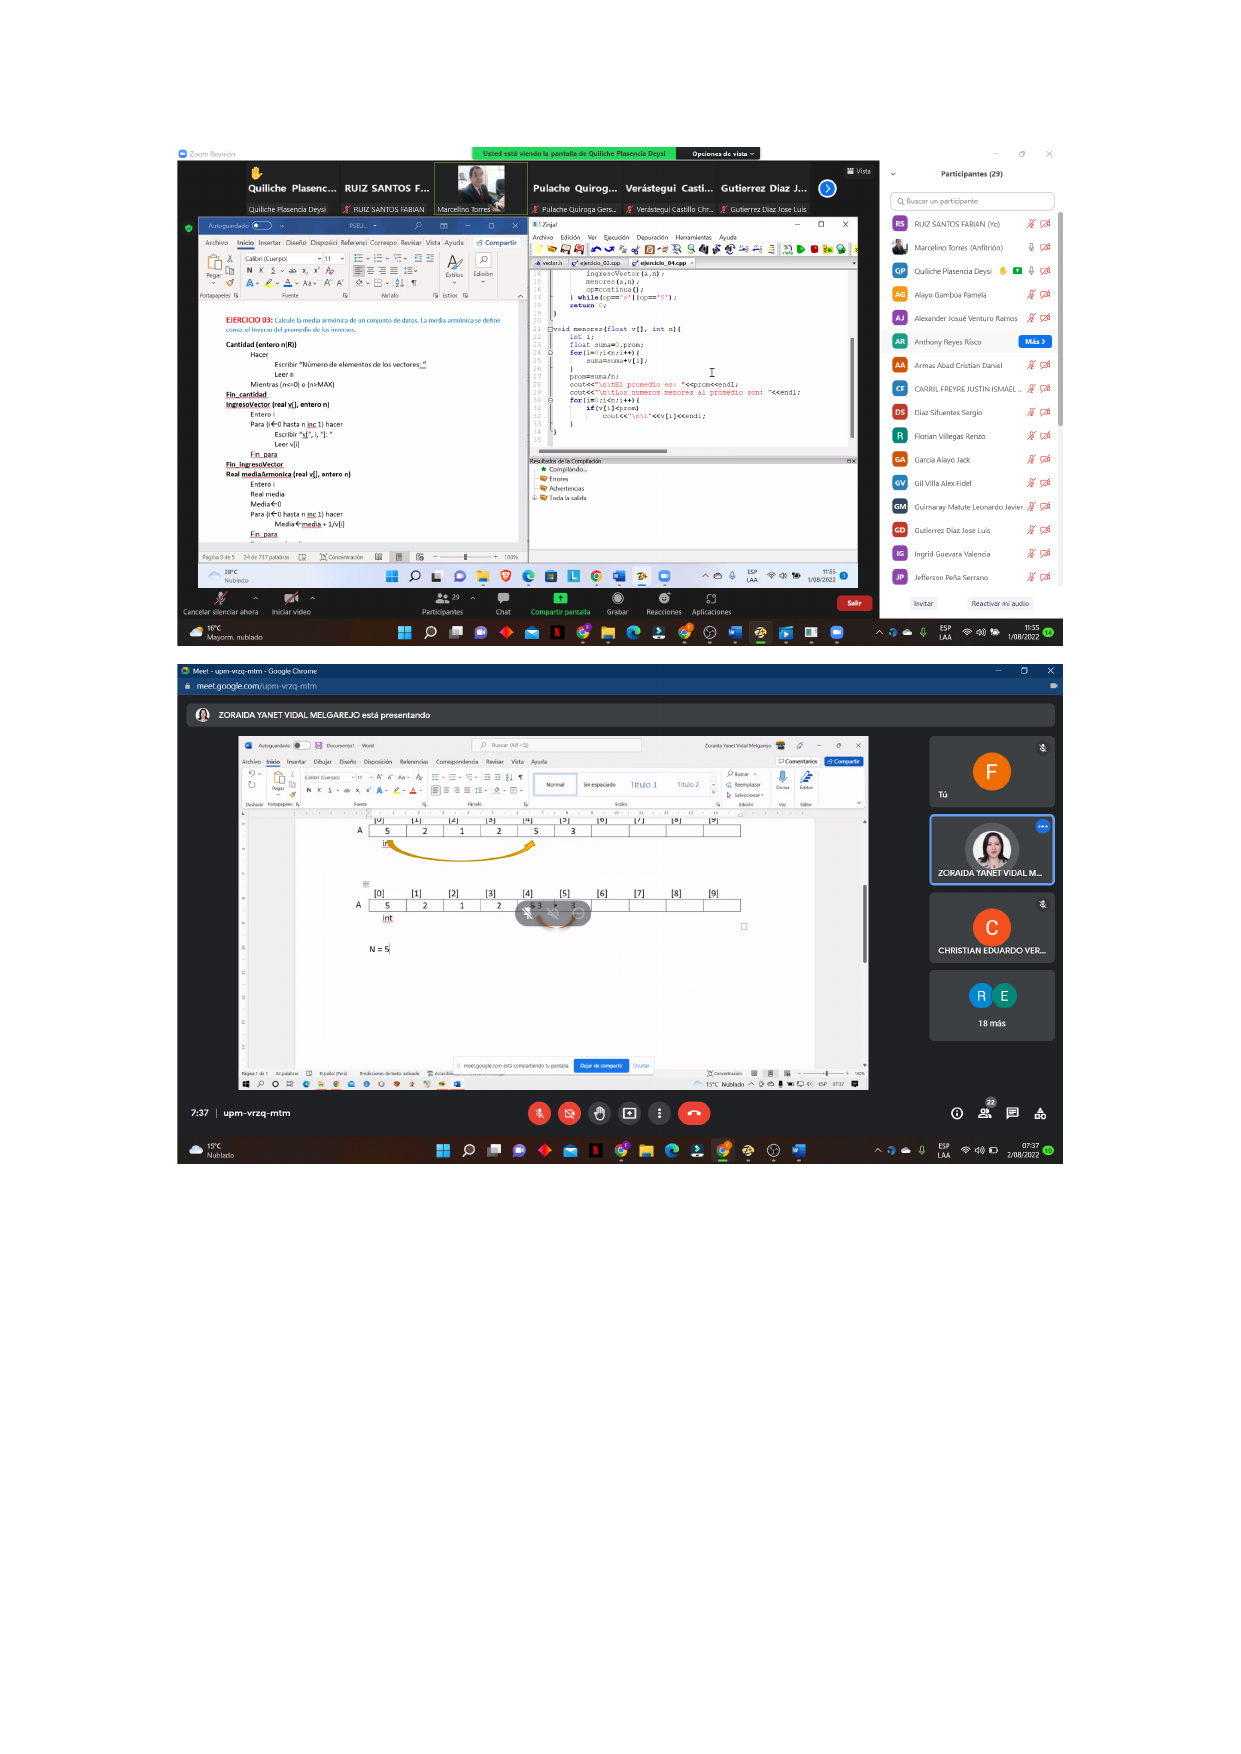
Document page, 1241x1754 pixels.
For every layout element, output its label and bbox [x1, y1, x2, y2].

picture [177, 664, 1063, 1164]
picture [177, 147, 1063, 646]
